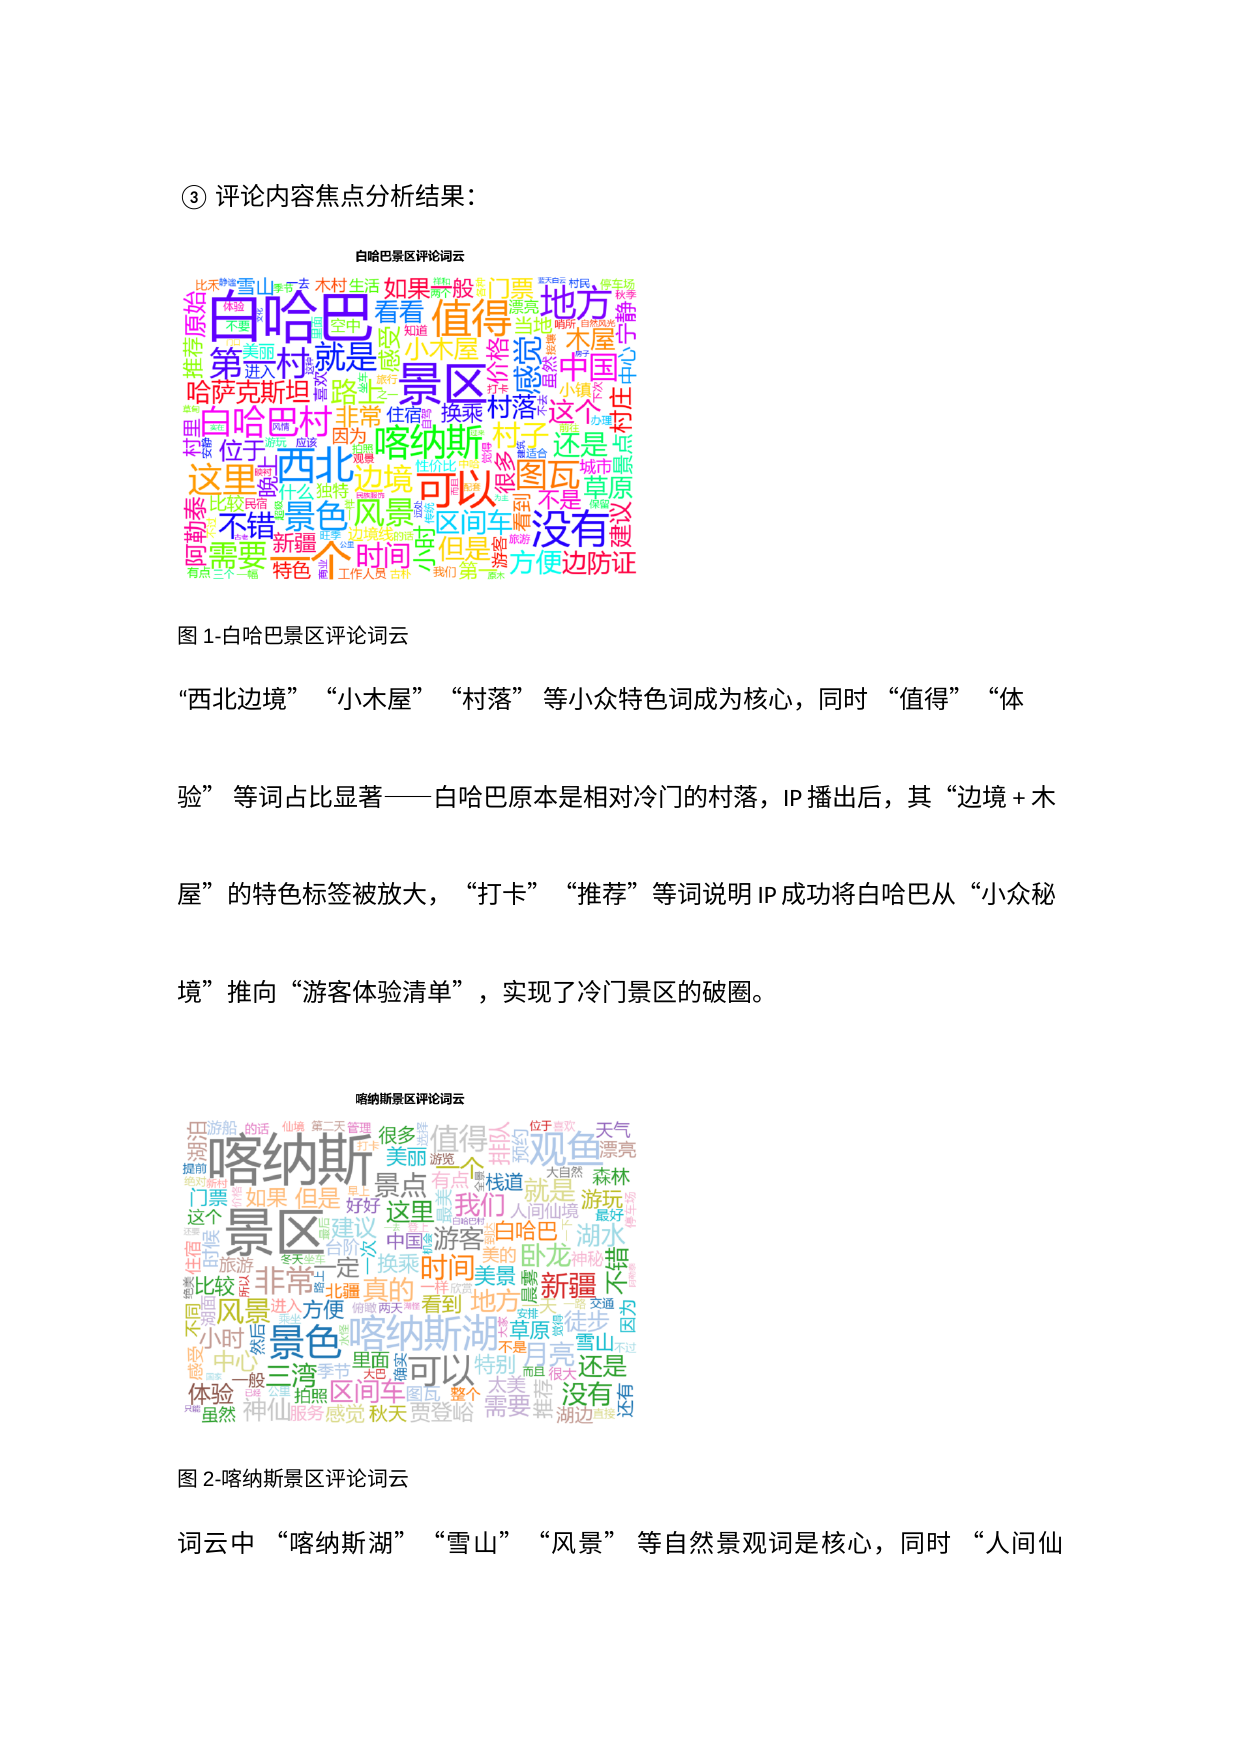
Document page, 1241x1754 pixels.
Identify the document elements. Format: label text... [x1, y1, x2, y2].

picture [177, 245, 642, 585]
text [177, 1509, 1063, 1574]
text 图 2-喀纳斯景区评论词云 [177, 1461, 1063, 1494]
picture [177, 1088, 642, 1429]
text 图 1-白哈巴景区评论词云 [177, 618, 1063, 650]
text ③评论内容焦点分析结果： [177, 162, 1063, 227]
text “西北边境”“小木屋”“村落” 等小众特色词成为核心，同时 “值得”“体验” 等词占比显著——白哈巴原本是相对冷门的村落，IP播出后，其“边境 + 木屋”的特色标签被放大，“打卡”“推荐”等词说明IP成功将白哈巴从“小众秘境”推向“游客体验清单”，实现了冷门景区的破圈。 [177, 665, 1063, 1023]
